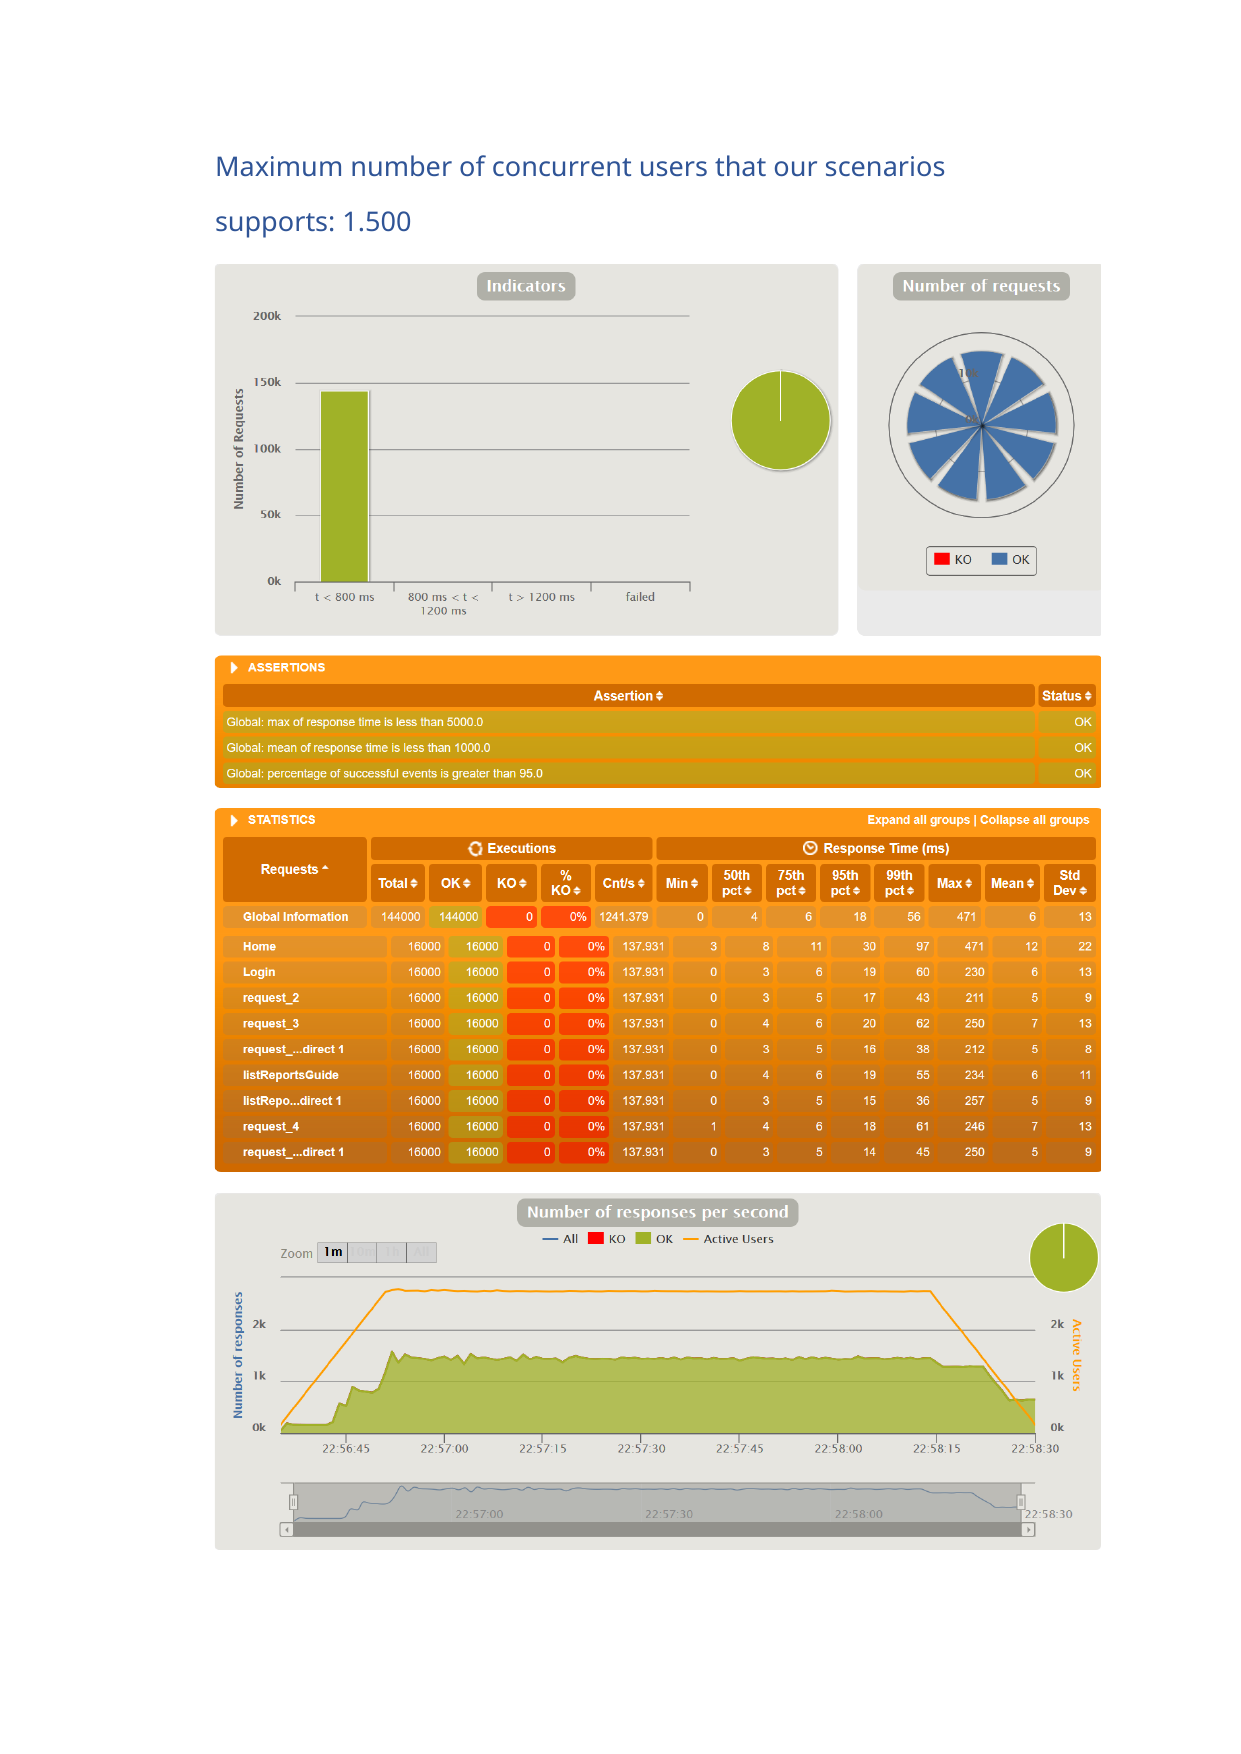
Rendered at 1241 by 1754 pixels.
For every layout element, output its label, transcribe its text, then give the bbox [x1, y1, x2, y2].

subtitle Maximum number of concurrent users that our scenarios supports: 1.500 [215, 148, 1063, 240]
picture [214, 1193, 1101, 1550]
picture [214, 264, 1101, 1177]
